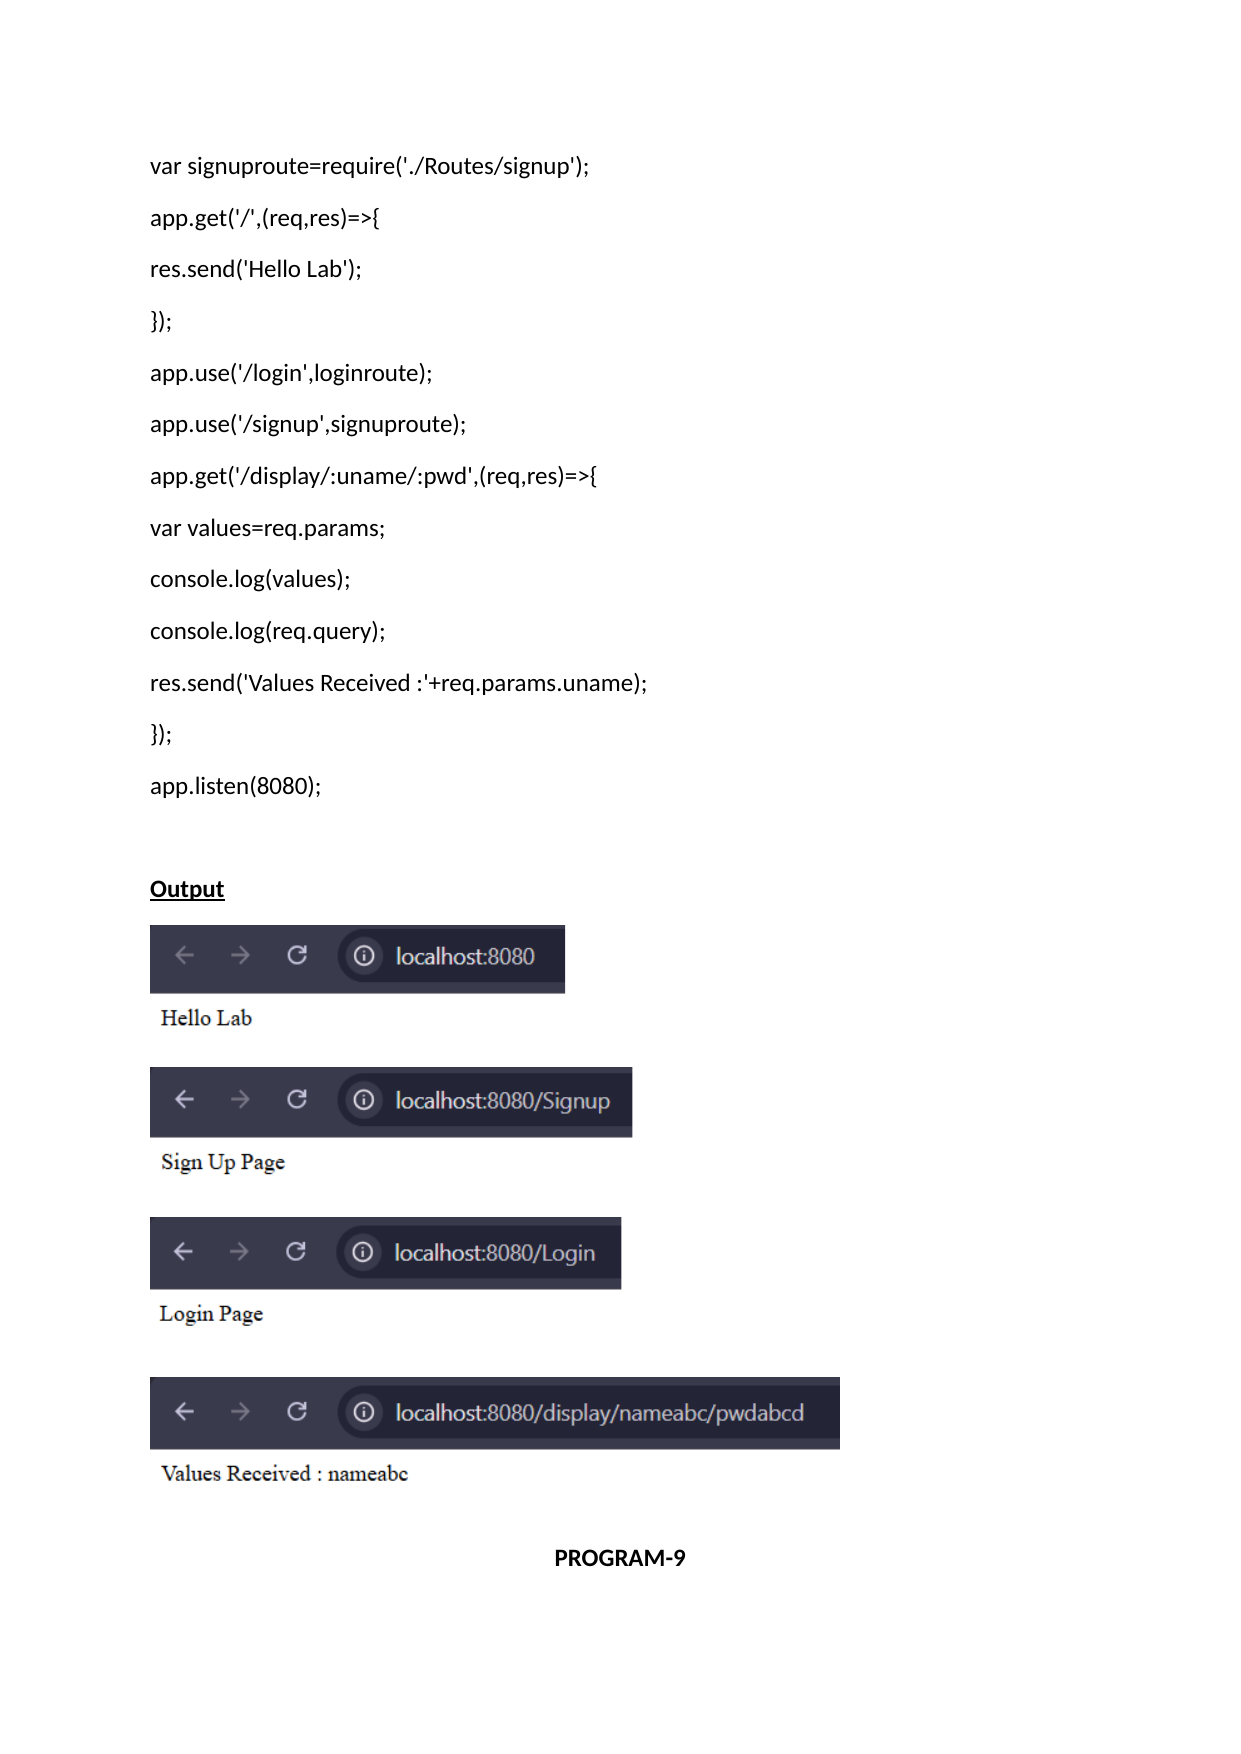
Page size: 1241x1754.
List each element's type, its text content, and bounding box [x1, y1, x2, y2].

text console.log(values); [150, 563, 1090, 594]
text Output [150, 873, 1090, 904]
picture [150, 925, 565, 1047]
text app.get('/',(req,res)=>{ [150, 202, 1090, 232]
text var signuproute=require('./Routes/signup'); [150, 150, 1090, 181]
picture [150, 1217, 622, 1356]
text app.listen(8080); [150, 770, 1090, 801]
text console.log(req.query); [150, 615, 1090, 646]
text }); [150, 718, 1090, 749]
text app.use('/login',loginroute); [150, 357, 1090, 387]
picture [150, 1377, 840, 1521]
text res.send('Hello Lab'); [150, 253, 1090, 284]
text }); [150, 305, 1090, 336]
picture [150, 1067, 633, 1197]
text app.get('/display/:uname/:pwd',(req,res)=>{ [150, 460, 1090, 491]
text var values=req.params; [150, 512, 1090, 542]
text res.send('Values Received :'+req.params.uname); [150, 667, 1090, 697]
text app.use('/signup',signuproute); [150, 408, 1090, 439]
text PROGRAM-9 [150, 1542, 1090, 1573]
